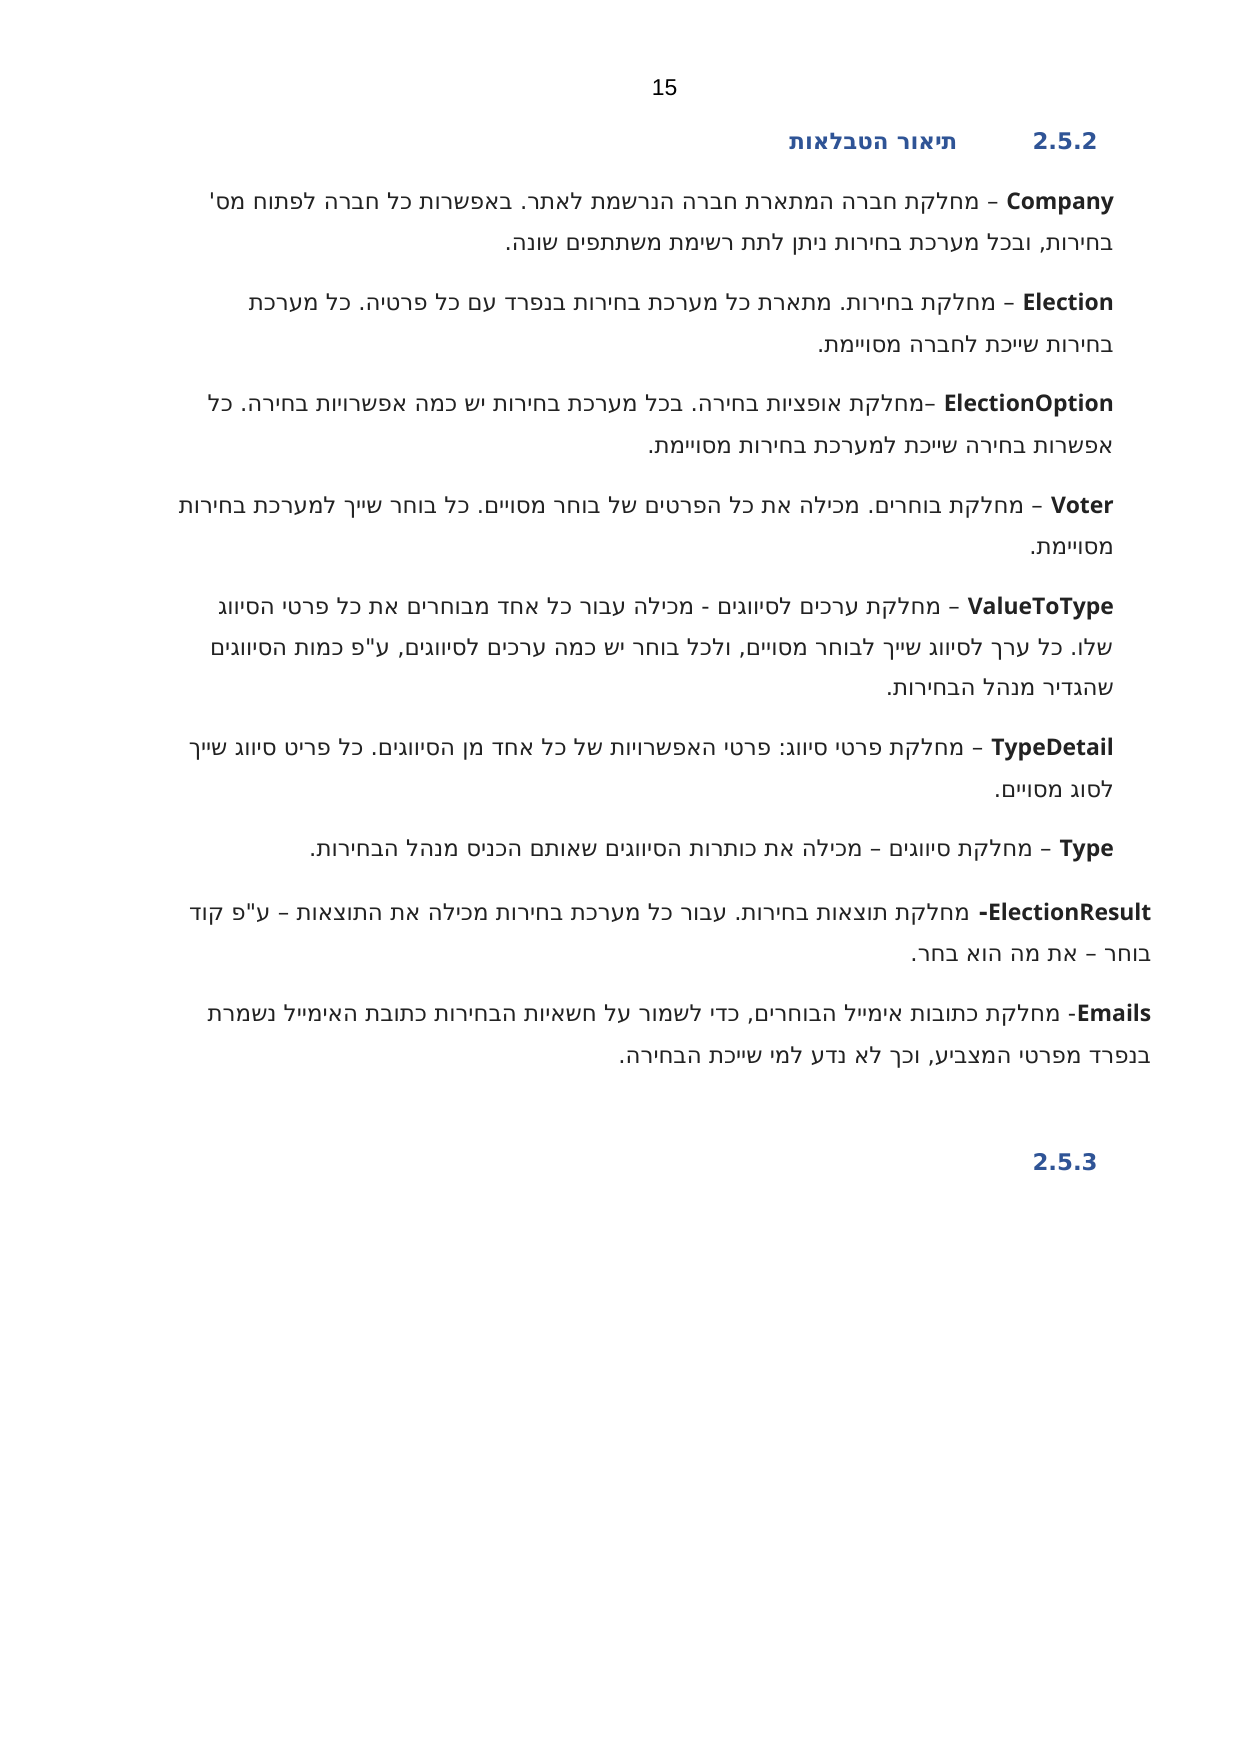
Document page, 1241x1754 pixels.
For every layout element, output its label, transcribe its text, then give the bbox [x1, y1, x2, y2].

text Company – מחלקת חברה המתארת חברה הנרשמת לאתר. באפשרות כל חברה לפתוח מס' בחירות, ובכל מערכת בחירות ניתן לתת רשימת משתתפים שונה. [177, 185, 1114, 256]
text TypeDetail – מחלקת פרטי סיווג: פרטי האפשרויות של כל אחד מן הסיווגים. כל פריט סיווג שייך לסוג מסויים. [177, 731, 1114, 802]
text ValueToType – מחלקת ערכים לסיווגים - מכילה עבור כל אחד מבוחרים את כל פרטי הסיווג שלו. כל ערך לסיווג שייך לבוחר מסויים, ולכל בוחר יש כמה ערכים לסיווגים, ע"פ כמות הסיווגים שהגדיר מנהל הבחירות. [177, 590, 1114, 701]
text Election – מחלקת בחירות. מתארת כל מערכת בחירות בנפרד עם כל פרטיה. כל מערכת בחירות שייכת לחברה מסויימת. [177, 286, 1114, 357]
text Emails- מחלקת כתובות אימייל הבוחרים, כדי לשמור על חשאיות הבחירות כתובת האימייל נשמרת בנפרד מפרטי המצביע, וכך לא נדע למי שייכת הבחירה. [177, 997, 1152, 1068]
text ElectionOption –מחלקת אופציות בחירה. בכל מערכת בחירות יש כמה אפשרויות בחירה. כל אפשרות בחירה שייכת למערכת בחירות מסויימת. [177, 387, 1114, 459]
text Voter – מחלקת בוחרים. מכילה את כל הפרטים של בוחר מסויים. כל בוחר שייך למערכת בחירות מסויימת. [177, 489, 1114, 560]
text Type – מחלקת סיווגים – מכילה את כותרות הסיווגים שאותם הכניס מנהל הבחירות. [177, 832, 1114, 864]
text ElectionResult- מחלקת תוצאות בחירות. עבור כל מערכת בחירות מכילה את התוצאות – ע"פ קוד בוחר – את מה הוא בחר. [177, 896, 1152, 967]
list תיאור הטבלאות [177, 128, 1032, 155]
